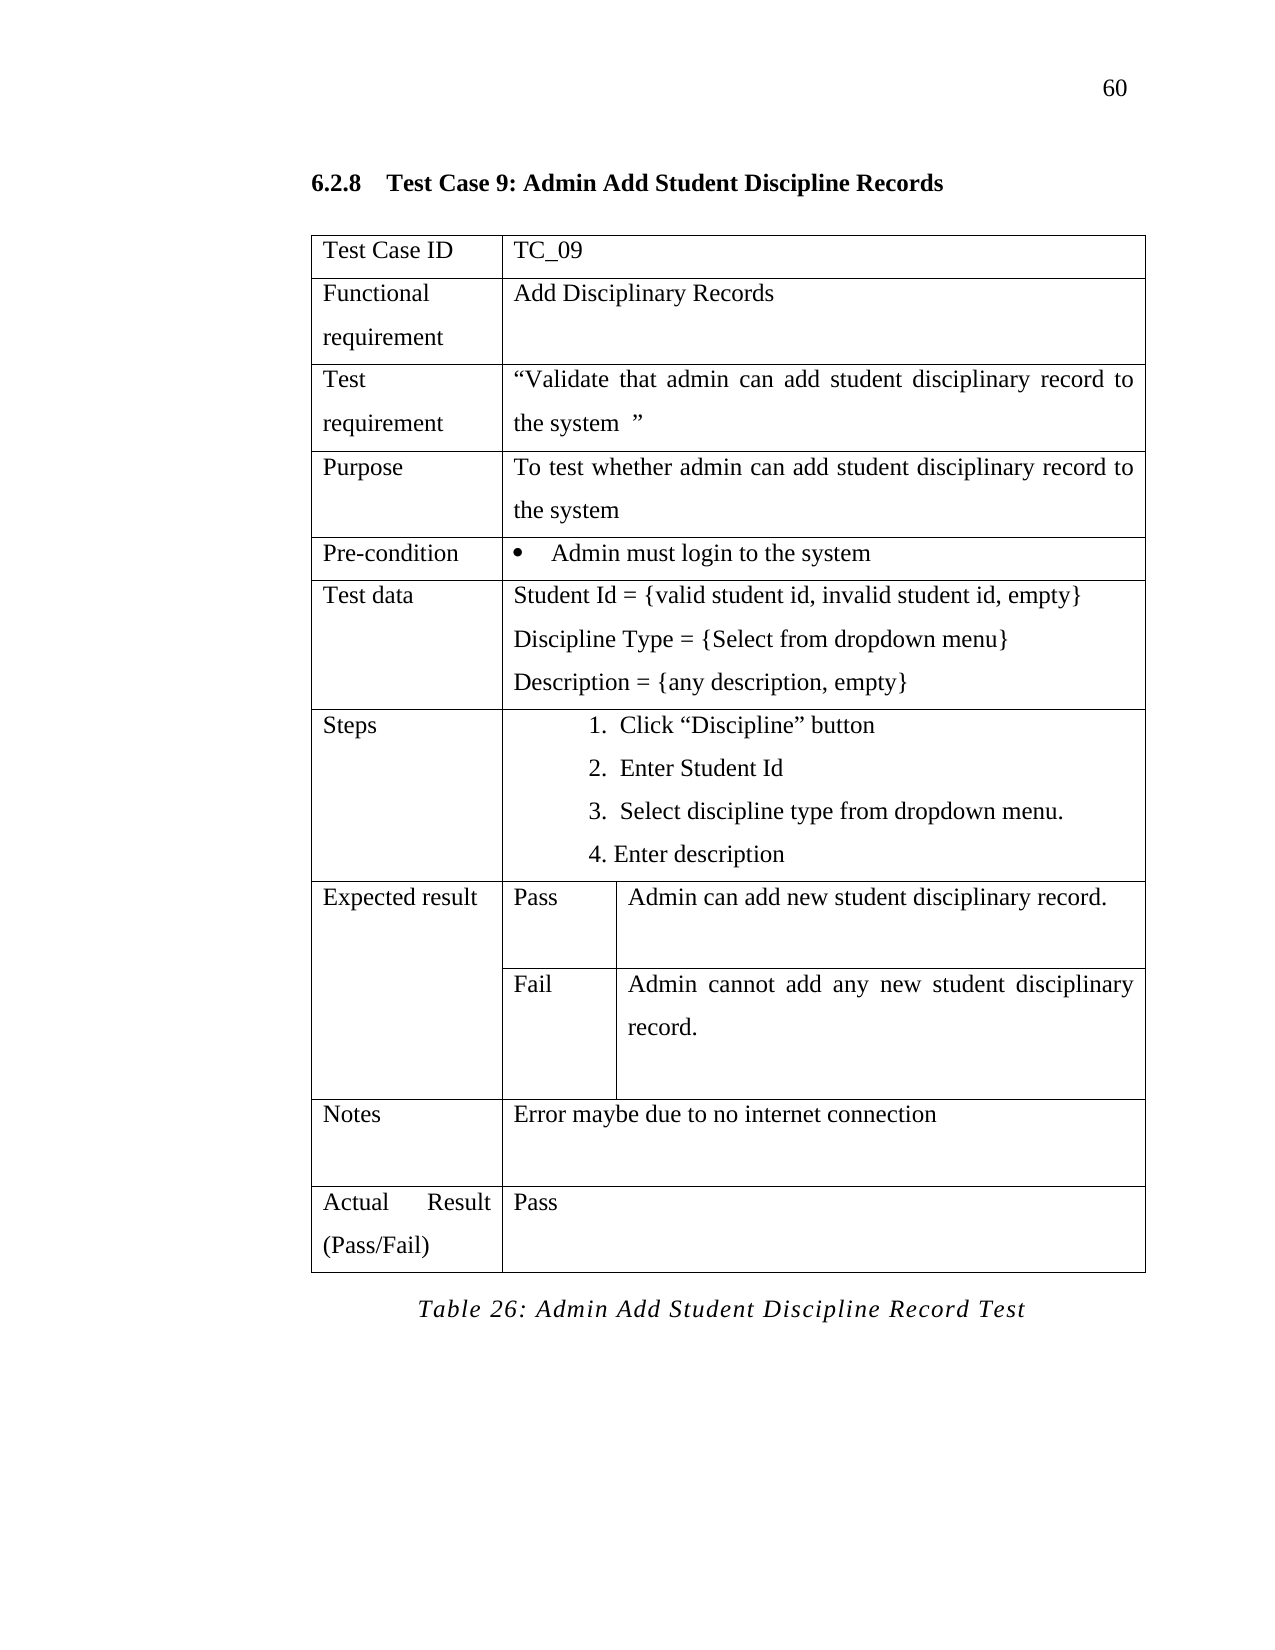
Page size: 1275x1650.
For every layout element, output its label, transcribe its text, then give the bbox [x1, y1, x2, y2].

table_cell “Validate that admin can add student disciplinary record to the system ” [503, 365, 1145, 451]
table_cell Test requirement [312, 365, 502, 451]
table_cell Admin cannot add any new student disciplinary record. [617, 969, 1145, 1098]
table_cell Add Disciplinary Records [503, 279, 1145, 363]
table_cell Pre-condition [312, 538, 502, 579]
table_cell Student Id = {valid student id, invalid student id, empty} Discipline Type = {Select from dropdown menu} Description = {any description, empty} [503, 581, 1145, 709]
table_cell Functional requirement [312, 279, 502, 363]
table_cell Fail [503, 969, 616, 1098]
table_cell Expected result [312, 882, 502, 1098]
table_header Test Case ID [312, 236, 502, 277]
table_cell To test whether admin can add student disciplinary record to the system [503, 452, 1145, 537]
subtitle Test Case 9: Admin Add Student Discipline Records [311, 168, 1127, 197]
table_cell Actual Result (Pass/Fail) [312, 1187, 502, 1272]
table_cell Steps [312, 710, 502, 881]
table_cell Test data [312, 581, 502, 709]
table_cell Notes [312, 1100, 502, 1186]
table_cell Error maybe due to no internet connection [503, 1100, 1145, 1186]
table_header TC_09 [503, 236, 1145, 277]
table_cell Purpose [312, 452, 502, 537]
table_cell Admin can add new student disciplinary record. [617, 882, 1145, 968]
table_cell Pass [503, 882, 616, 968]
table_cell Pass [503, 1187, 1145, 1272]
table_cell Admin must login to the system [503, 538, 1145, 579]
table_cell 1. Click “Discipline” button 2. Enter Student Id 3. Select discipline type from dropdown menu. 4. Enter description [503, 710, 1145, 881]
